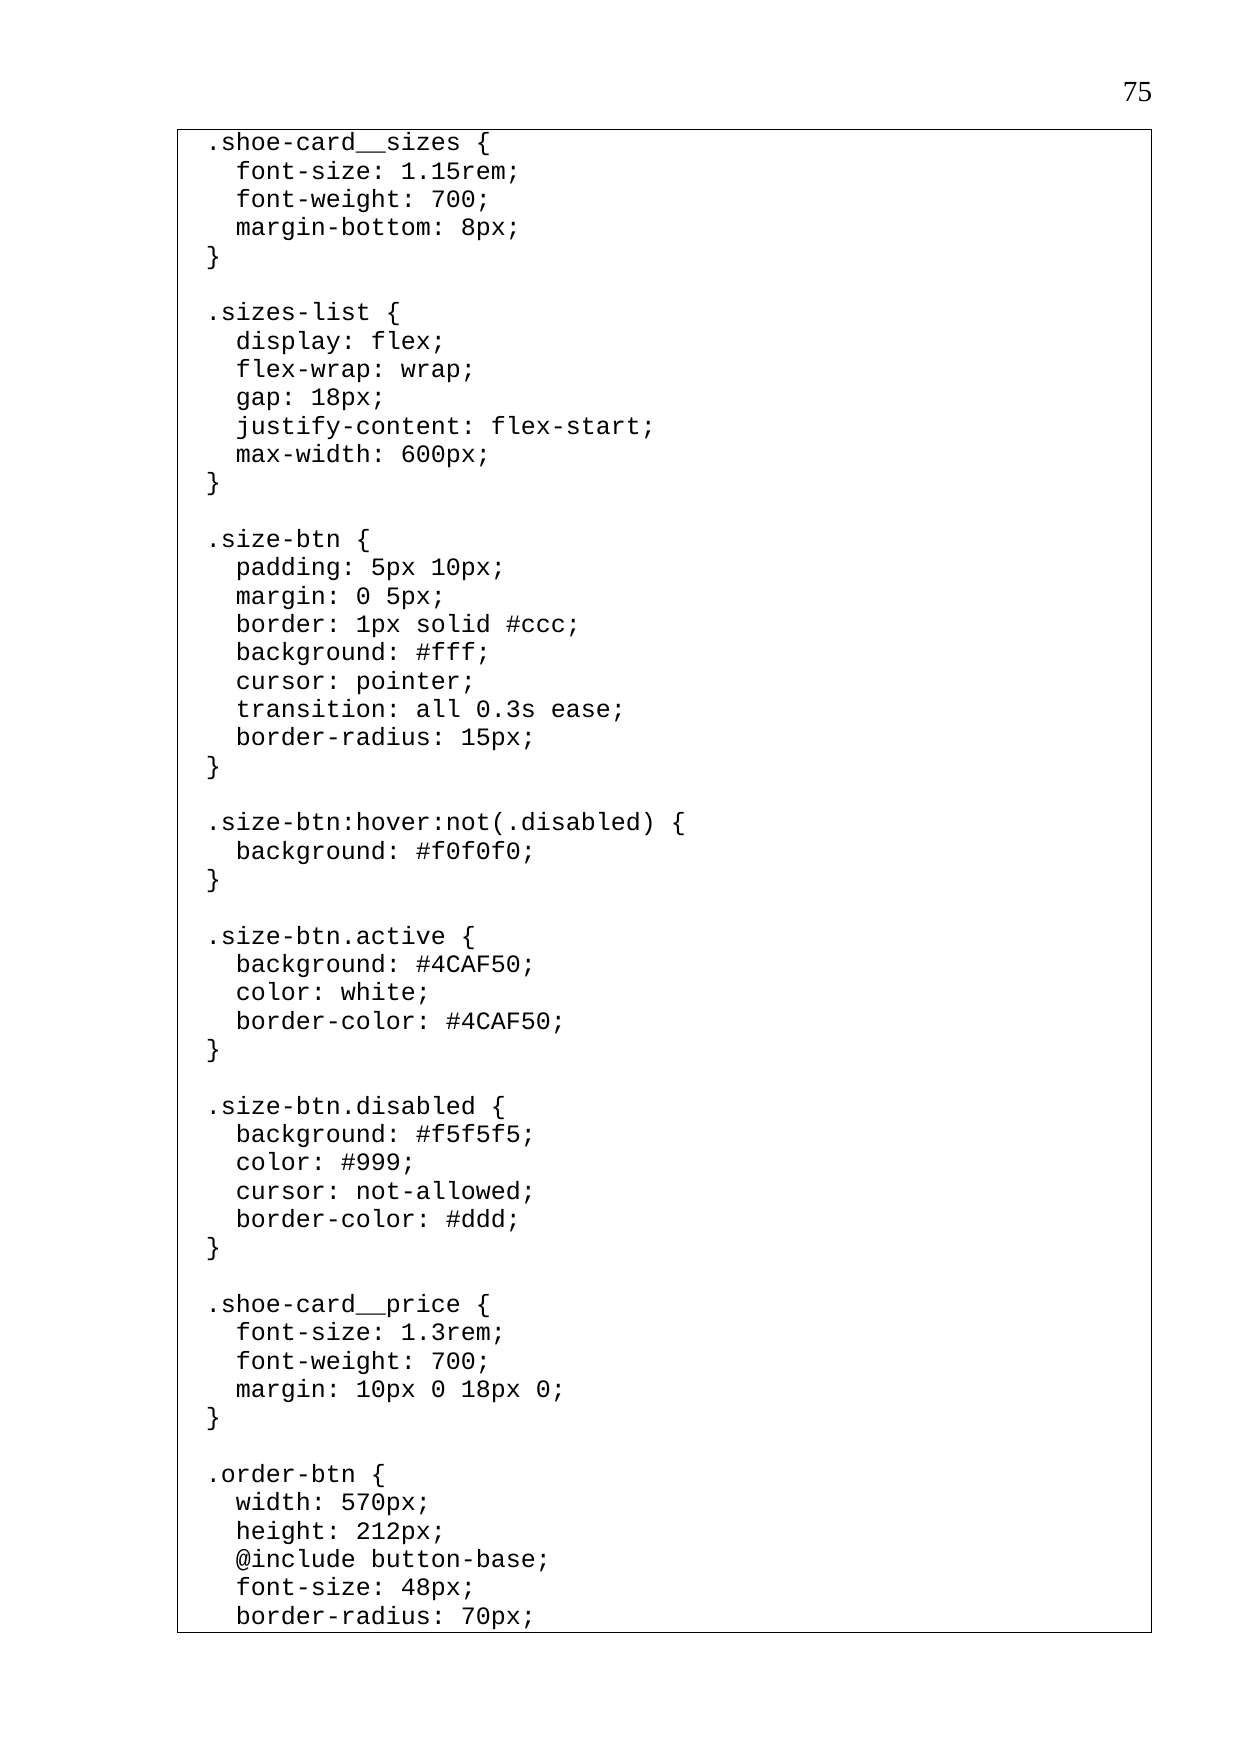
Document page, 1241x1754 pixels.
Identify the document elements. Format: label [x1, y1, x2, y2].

table_header [178, 130, 1151, 1632]
